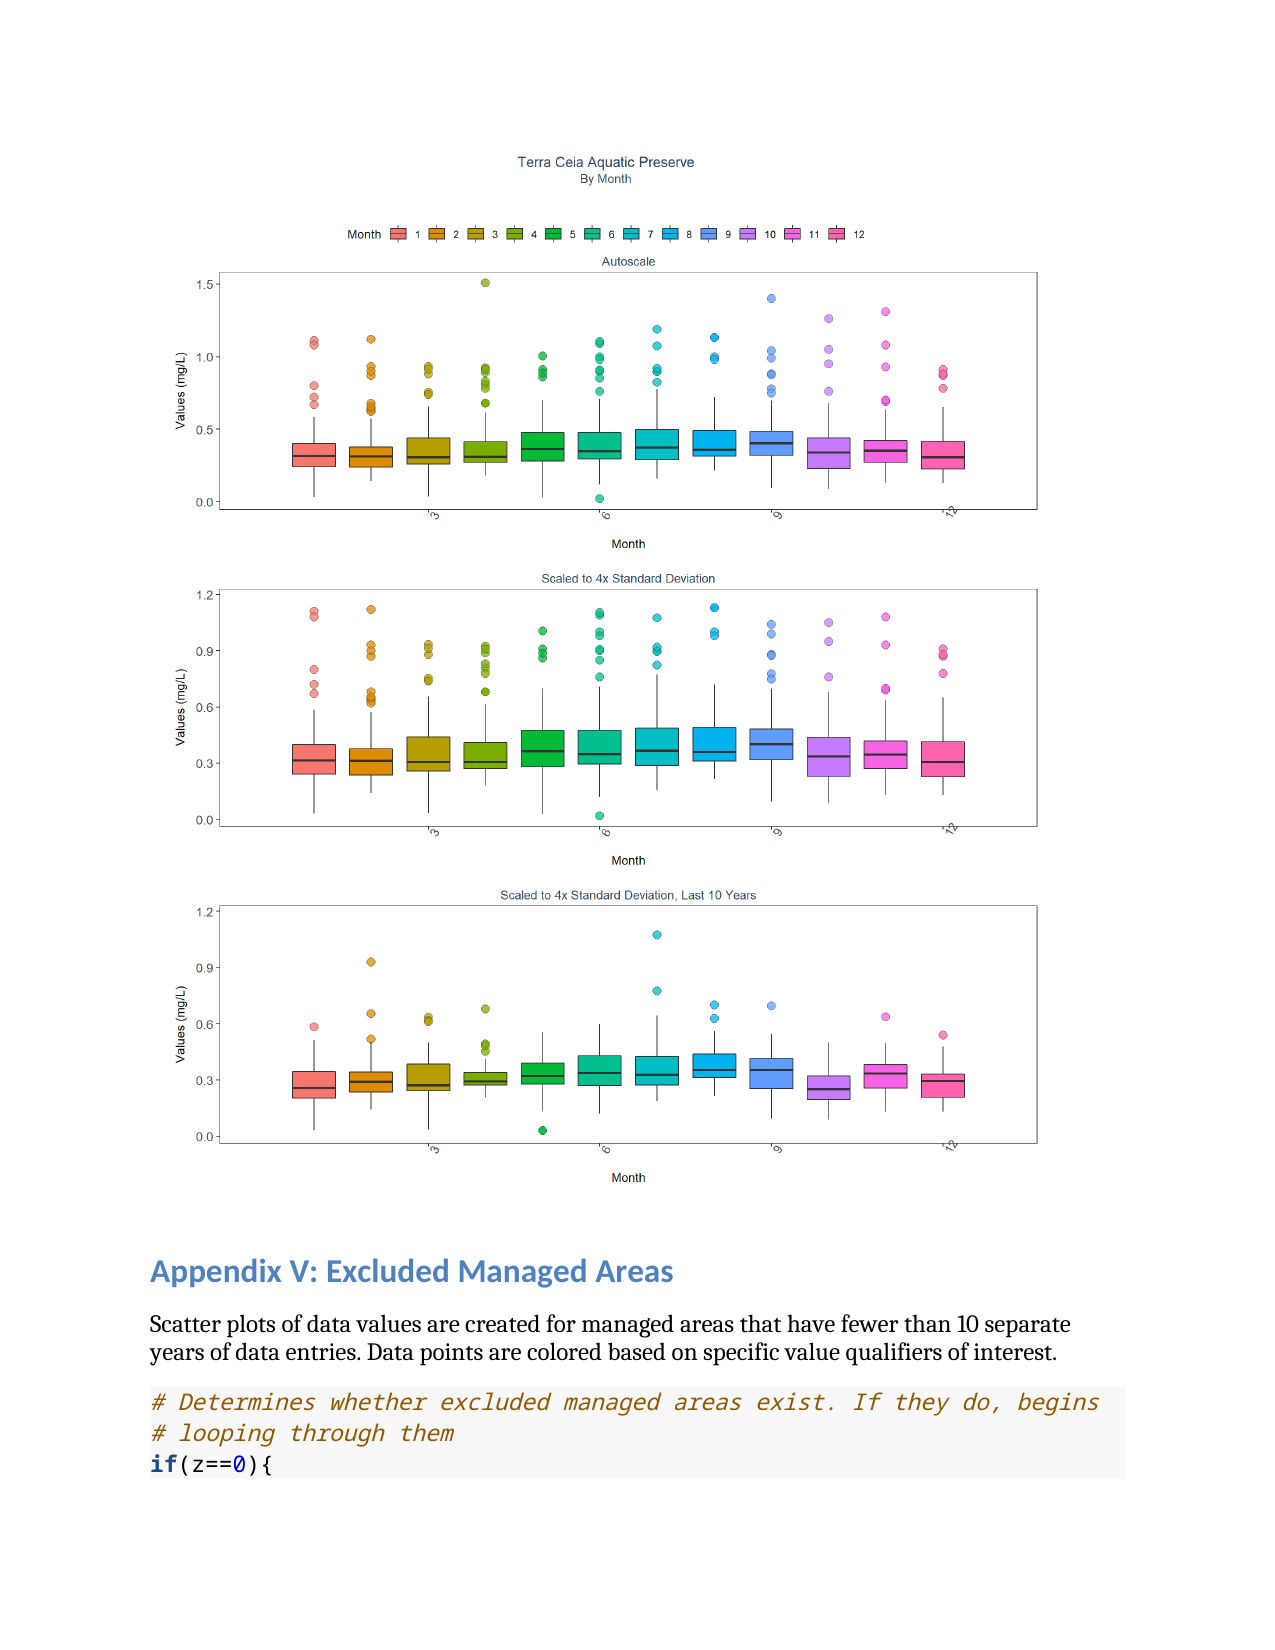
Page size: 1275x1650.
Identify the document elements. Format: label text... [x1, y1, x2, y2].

picture [168, 150, 1044, 1200]
subtitle Appendix V: Excluded Managed Areas [150, 1250, 1125, 1291]
text Scatter plots of data values are created for managed areas that have fewer than 10 separate years of data entries. Data points are colored based on specific value qualifiers of interest. [150, 1309, 1125, 1367]
